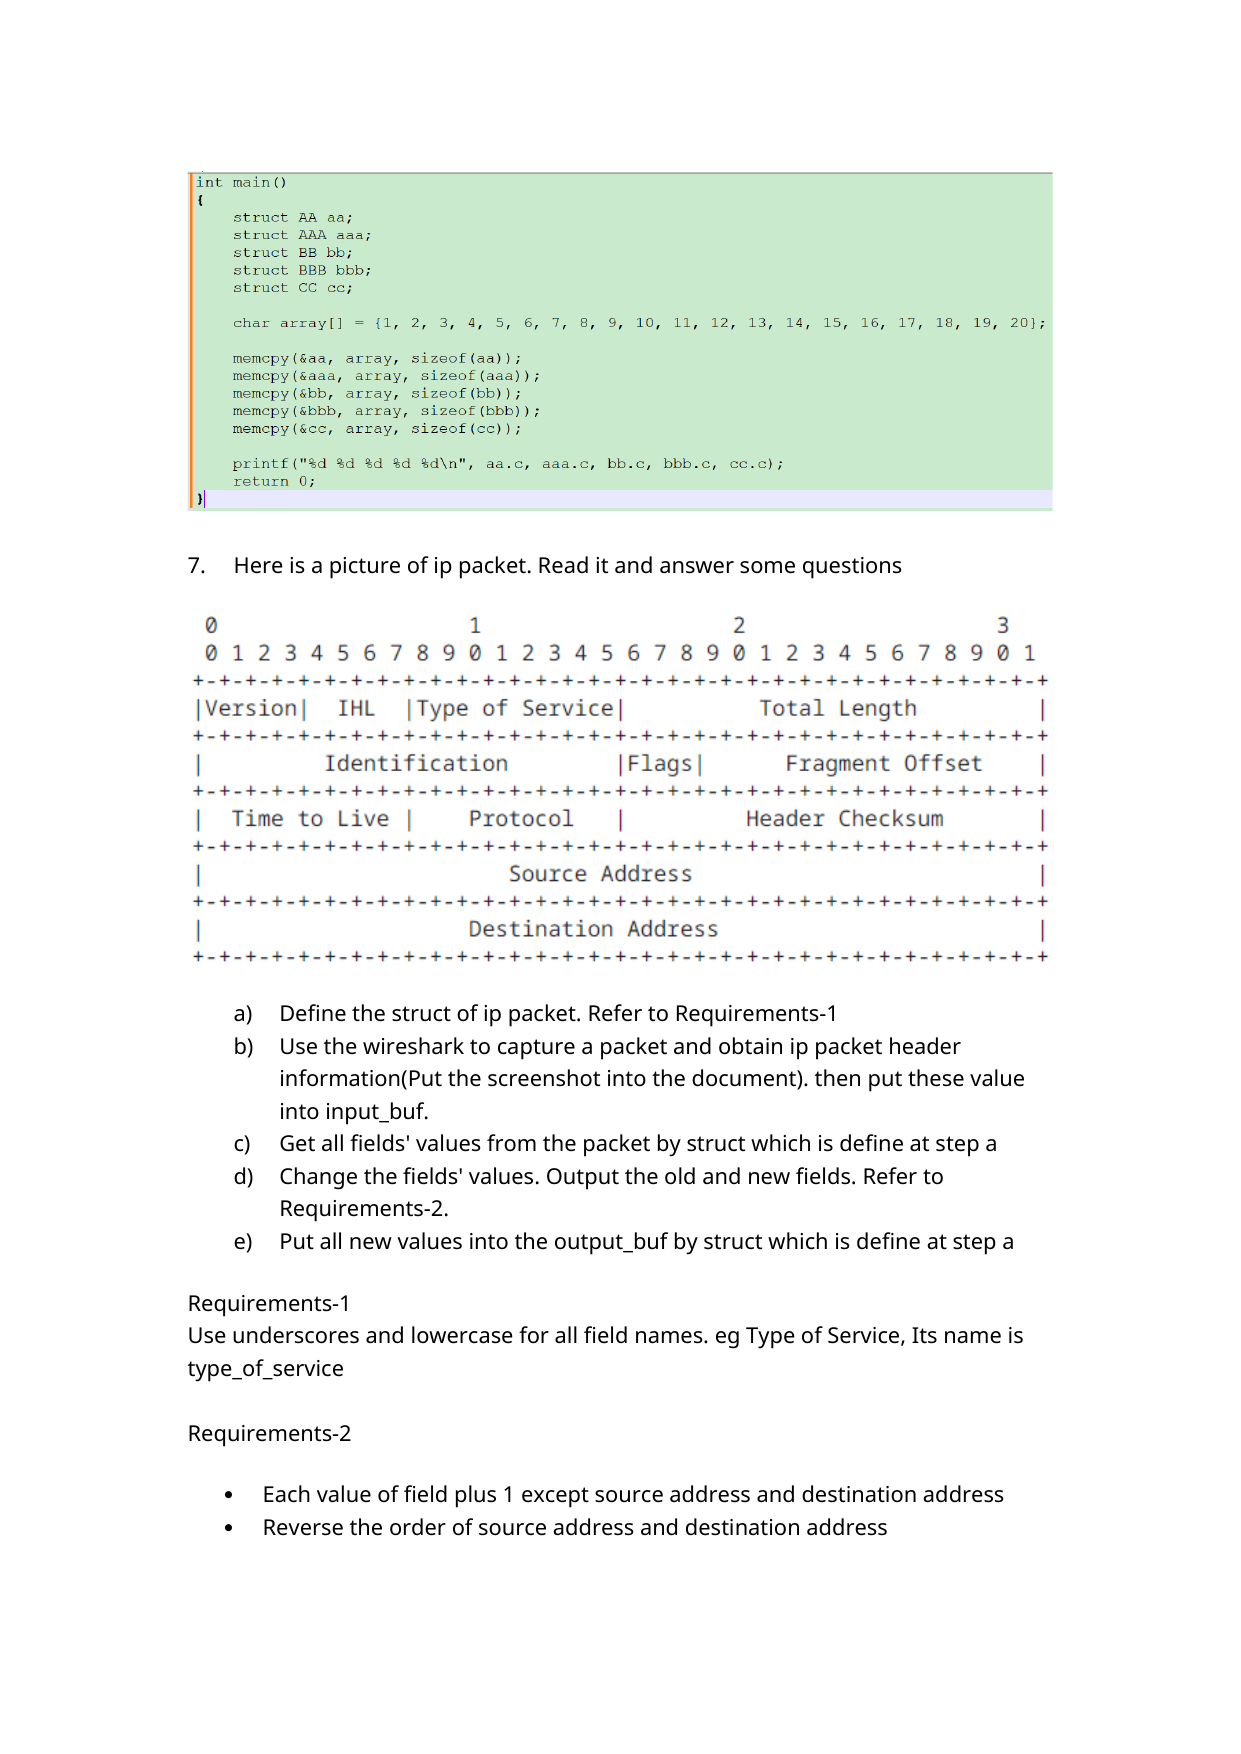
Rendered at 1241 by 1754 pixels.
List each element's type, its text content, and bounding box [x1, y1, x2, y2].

list Reverse the order of source address and destination address [225, 1510, 1053, 1543]
list Use the wireshark to capture a packet and obtain ip packet header information(Put the screenshot into the document). then put these value into input_buf. [233, 1029, 1053, 1127]
list Here is a picture of ip packet. Read it and answer some questions [187, 549, 1053, 581]
list Define the struct of ip packet. Refer to Requirements-1 [233, 997, 1053, 1029]
list Change the fields' values. Output the old and new fields. Refer to Requirements-2. [233, 1159, 1053, 1224]
text Requirements-1 [187, 1286, 1053, 1319]
picture [187, 171, 1053, 511]
list Each value of field plus 1 except source address and destination address [225, 1478, 1053, 1510]
text Requirements-2 [187, 1416, 1053, 1449]
list Get all fields' values from the packet by struct which is define at step a [233, 1127, 1053, 1159]
picture [187, 611, 1053, 967]
list Put all new values into the output_buf by struct which is define at step a [233, 1224, 1053, 1257]
text Use underscores and lowercase for all field names. eg Type of Service, Its name is type_of_service [187, 1319, 1053, 1384]
